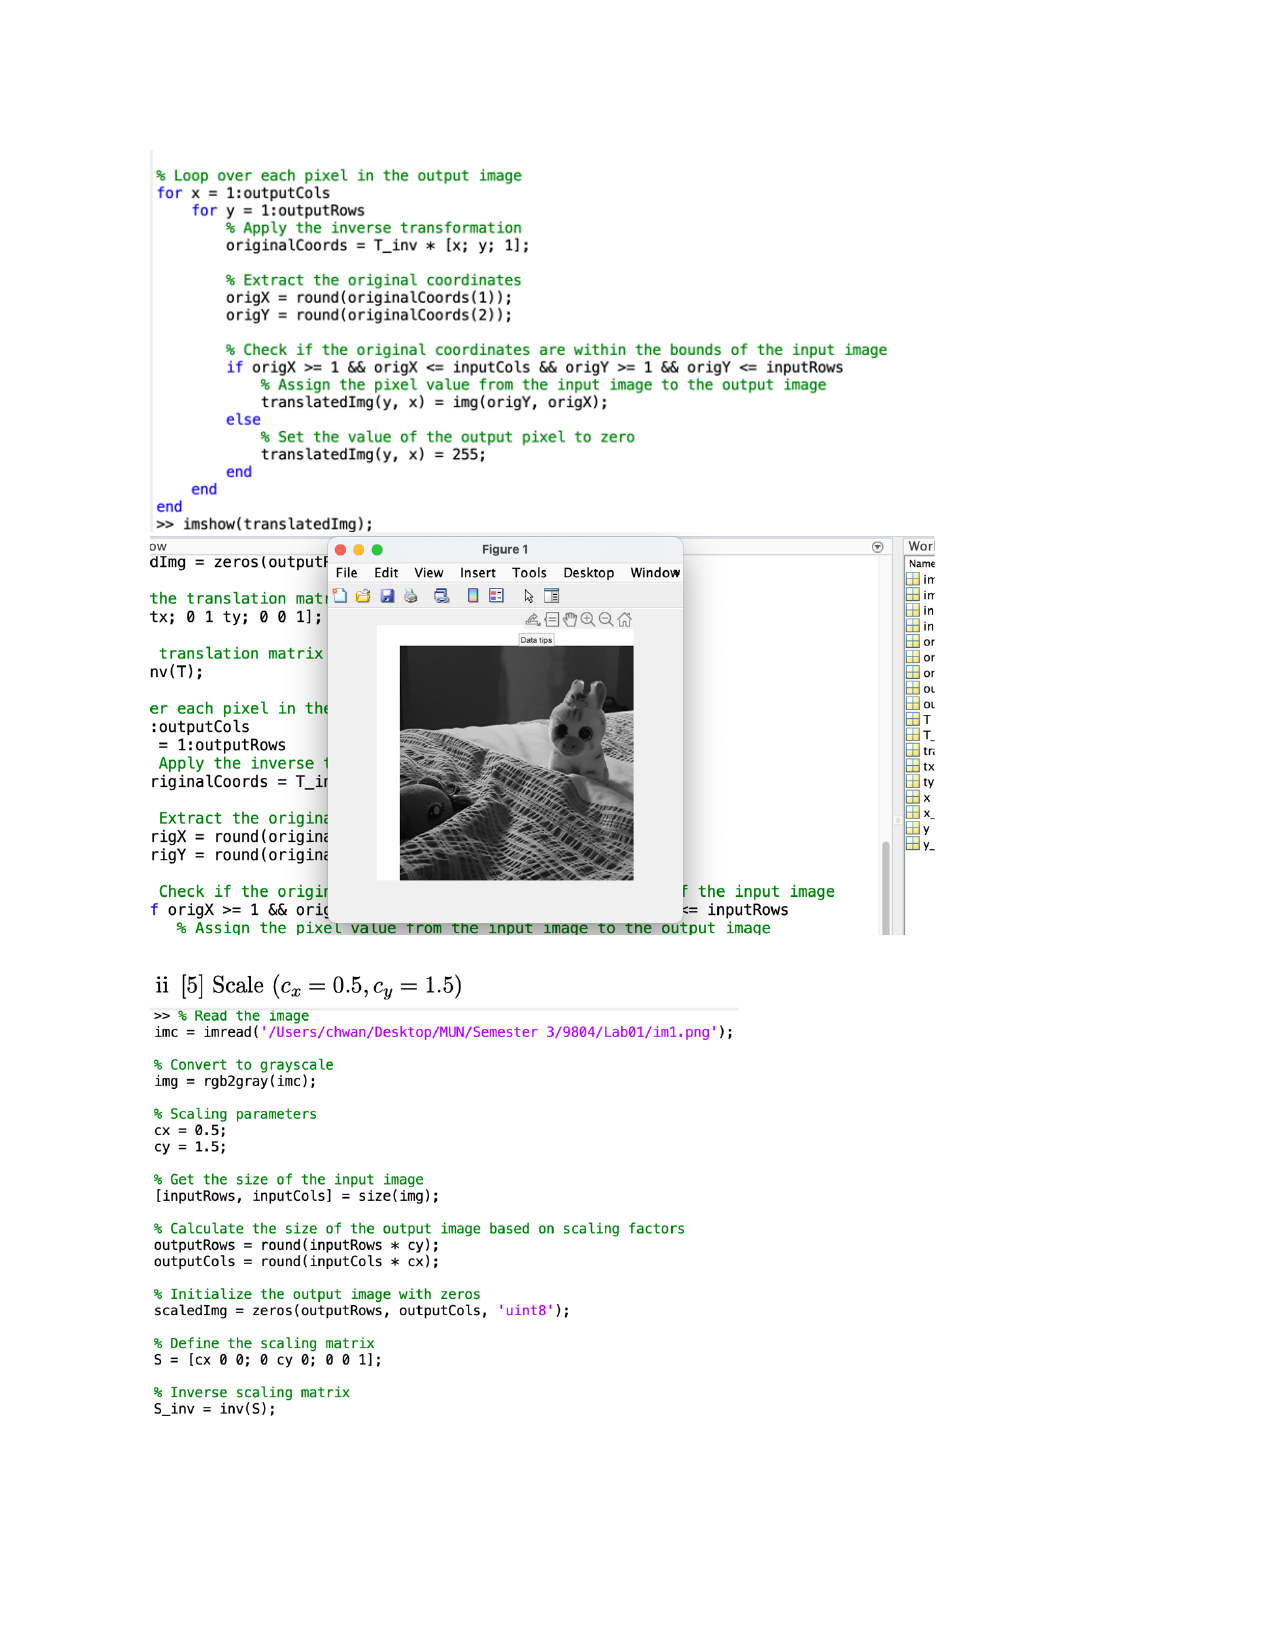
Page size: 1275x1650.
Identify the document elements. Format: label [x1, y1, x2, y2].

picture [150, 965, 739, 1420]
picture [150, 150, 935, 935]
